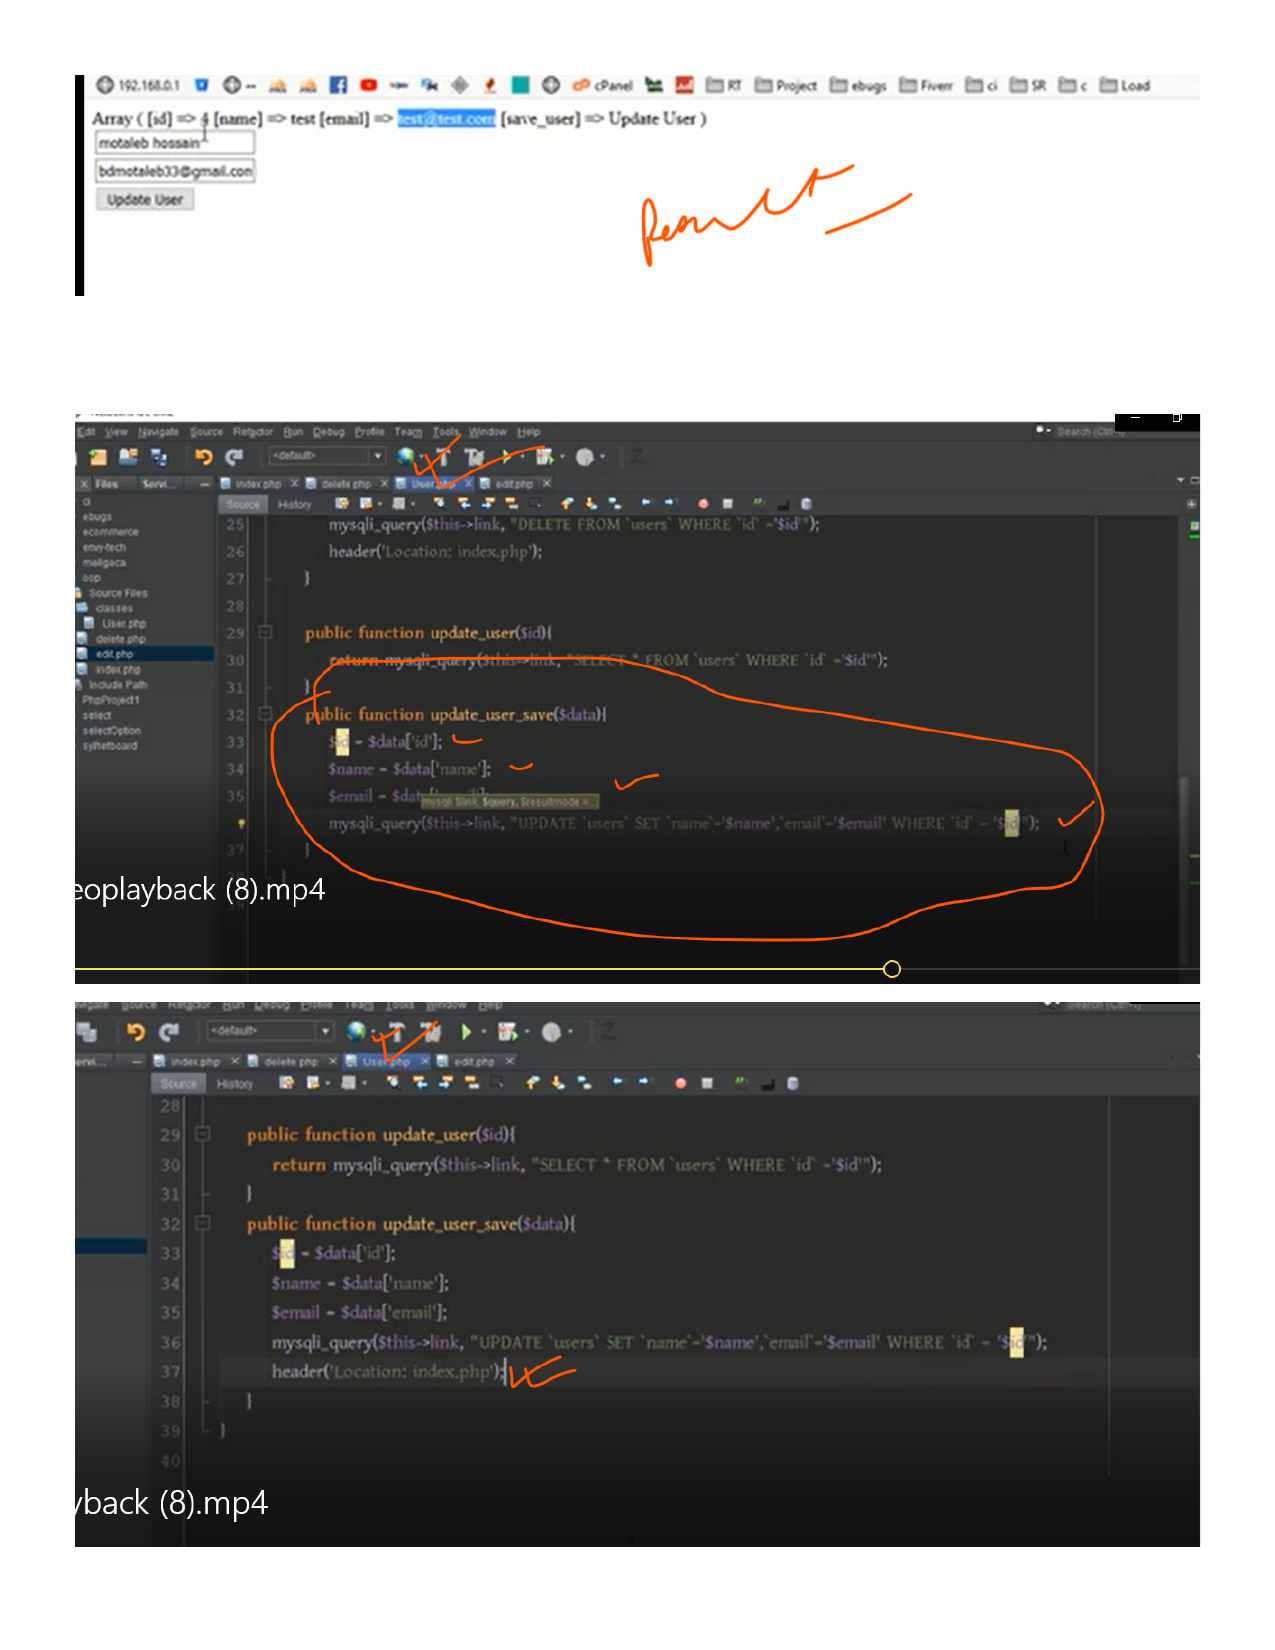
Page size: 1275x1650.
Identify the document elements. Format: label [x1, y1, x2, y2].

picture [75, 75, 1200, 296]
picture [75, 414, 1200, 984]
picture [75, 1002, 1200, 1547]
